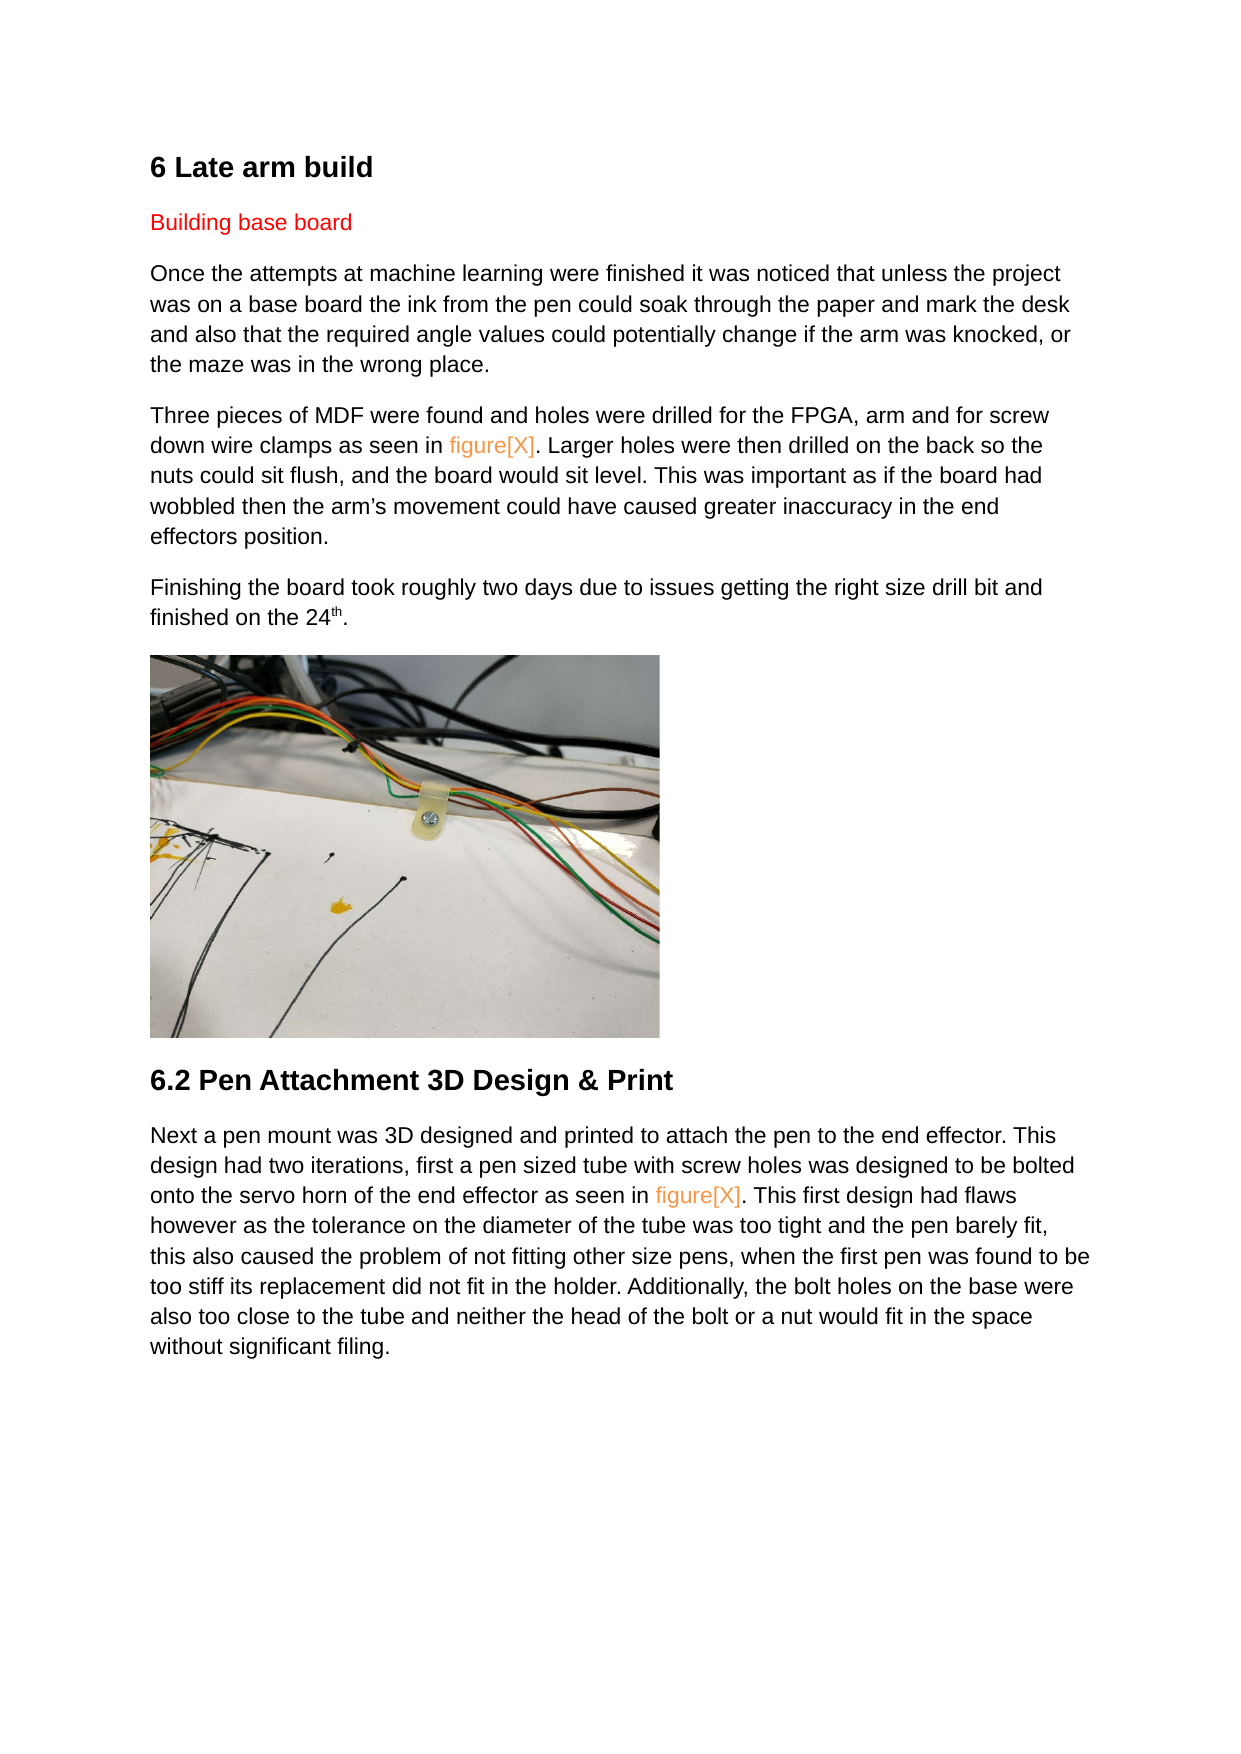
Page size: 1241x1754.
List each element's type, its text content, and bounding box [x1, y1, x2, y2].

text Three pieces of MDF were found and holes were drilled for the FPGA, arm and for screw down wire clamps as seen in figure[X]. Larger holes were then drilled on the back so the nuts could sit flush, and the board would sit level. This was important as if the board had wobbled then the arm’s movement could have caused greater inaccuracy in the end effectors position. [150, 402, 1090, 549]
picture [150, 655, 660, 1038]
text Finishing the board took roughly two days due to issues getting the right size drill bit and finished on the 24th. [150, 574, 1090, 631]
text Once the attempts at machine learning were finished it was noticed that unless the project was on a base board the ink from the pen could soak through the paper and mark the desk and also that the required angle values could potentially change if the arm was knocked, or the maze was in the wrong place. [150, 260, 1090, 377]
text Next a pen mount was 3D designed and printed to attach the pen to the end effector. This design had two iterations, first a pen sized tube with screw holes was designed to be bolted onto the servo horn of the end effector as seen in figure[X]. This first design had flaws however as the tolerance on the diameter of the tube was too tight and the pen barely fit, this also caused the problem of not fitting other size pens, when the first pen was found to be too stiff its replacement did not fit in the holder. Additionally, the bolt holes on the base were also too close to the tube and neither the head of the bolt or a nut would fit in the space without significant filing. [150, 1122, 1090, 1360]
text 6.2 Pen Attachment 3D Design & Print [150, 1062, 1090, 1096]
text 6 Late arm build [150, 150, 1090, 183]
text Building base board [150, 209, 1090, 236]
